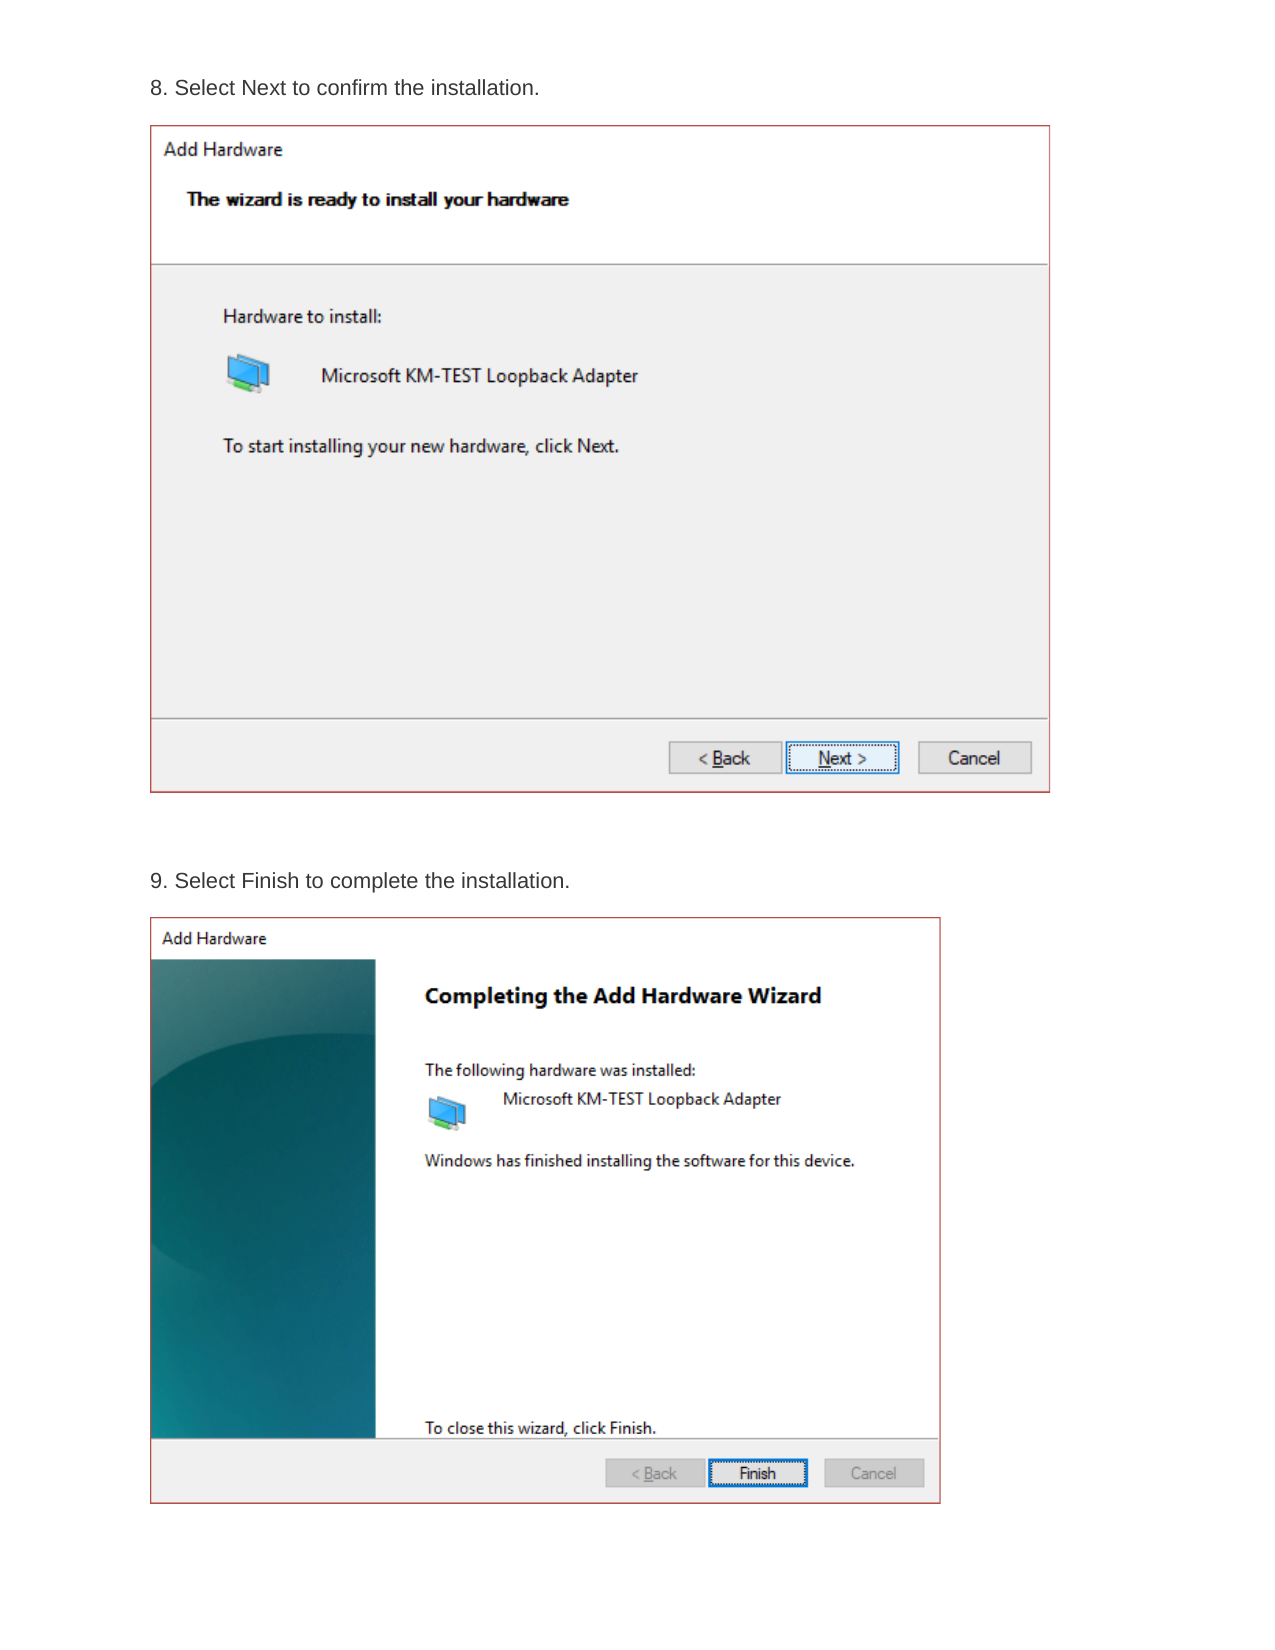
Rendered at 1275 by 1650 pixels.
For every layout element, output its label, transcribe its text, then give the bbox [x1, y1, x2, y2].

picture [150, 125, 1050, 793]
text 8. Select Next to confirm the installation. [150, 75, 1200, 100]
text 9. Select Finish to complete the installation. [150, 868, 1200, 893]
picture [150, 917, 941, 1504]
